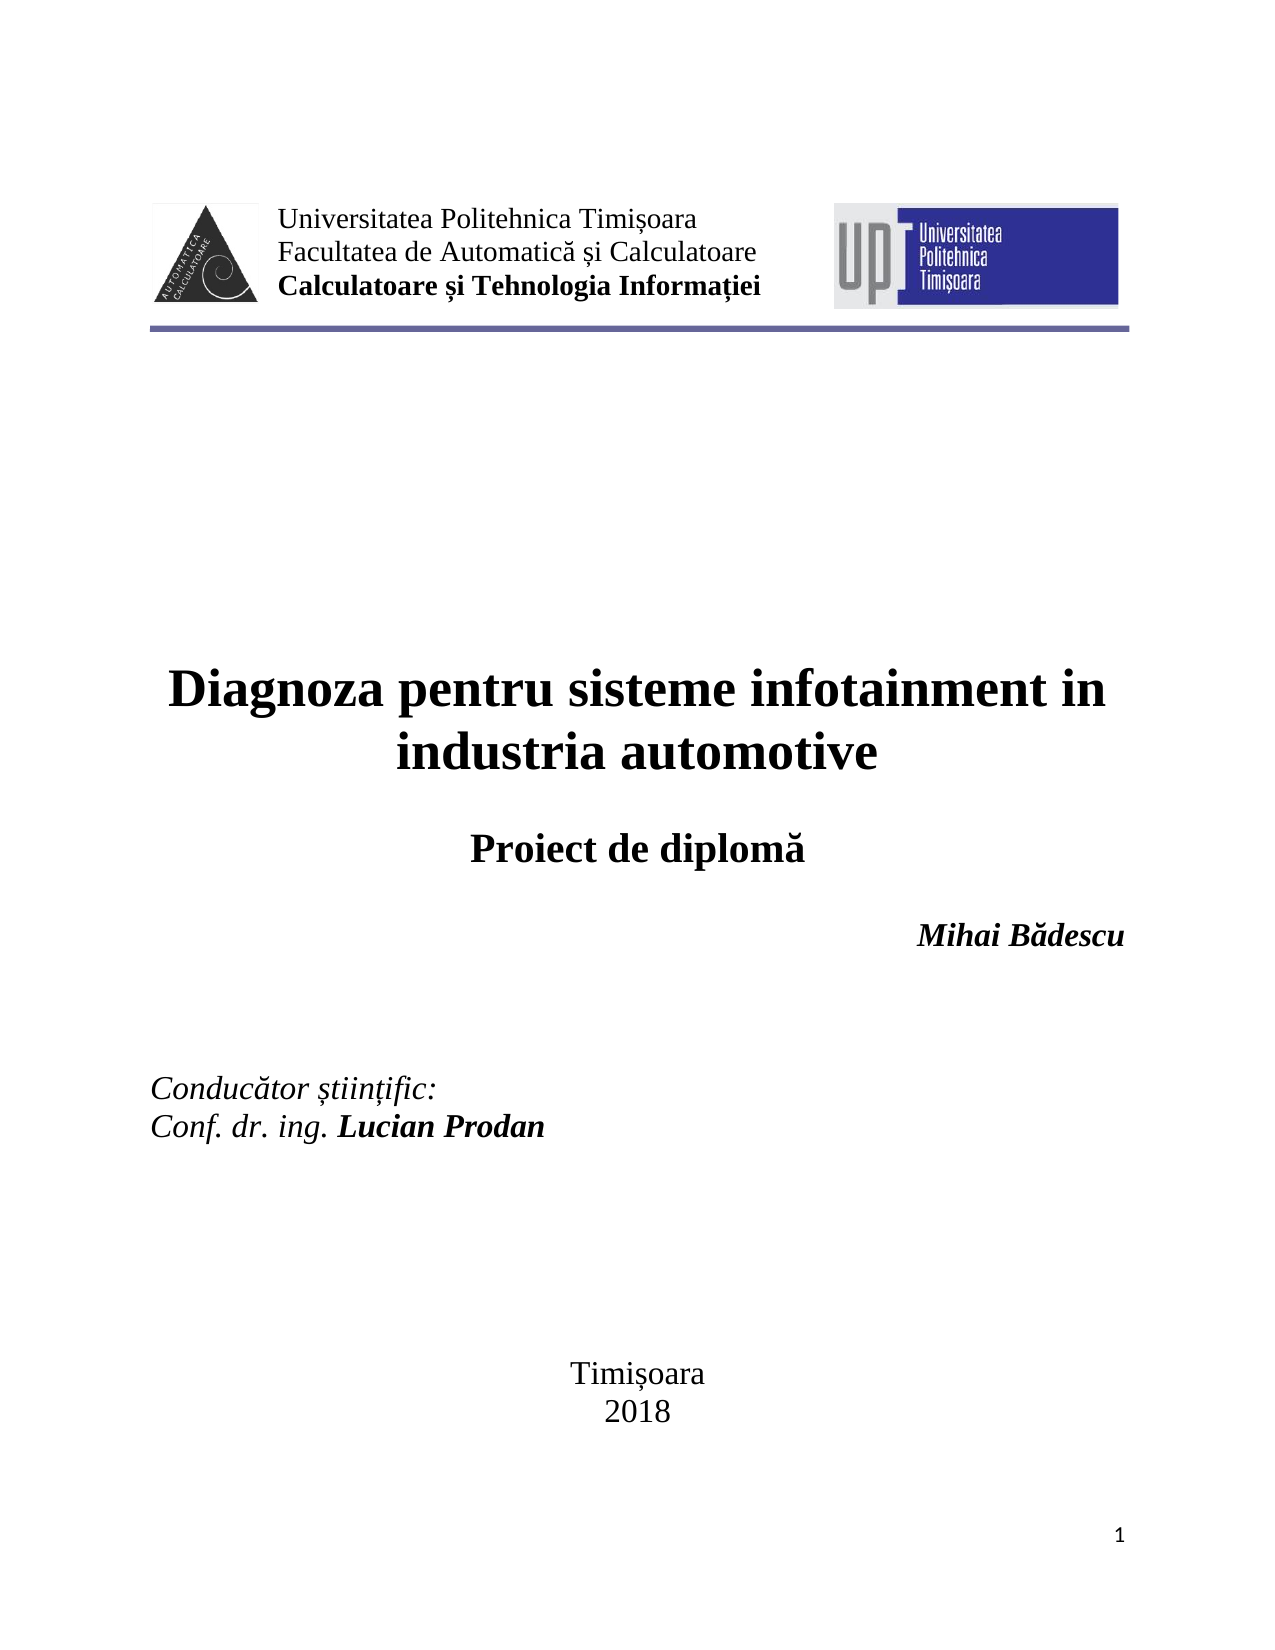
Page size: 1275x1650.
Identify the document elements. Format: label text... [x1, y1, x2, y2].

text Universitatea Politehnica Timișoara [150, 201, 1125, 234]
picture [834, 203, 1119, 309]
text Calculatoare și Tehnologia Informației [259, 268, 834, 302]
text Diagnoza pentru sisteme infotainment in industria automotive [150, 656, 1125, 781]
picture [152, 203, 259, 304]
text Timișoara [150, 1353, 1125, 1392]
text Facultatea de Automatică și Calculatoare [259, 234, 834, 268]
text 2018 [150, 1392, 1125, 1430]
text Conducător științific: [150, 1068, 1125, 1107]
text Conf. dr. ing. Lucian Prodan [150, 1107, 1125, 1145]
text Proiect de diplomă [150, 824, 1125, 872]
text Mihai Bădescu [150, 915, 1125, 953]
